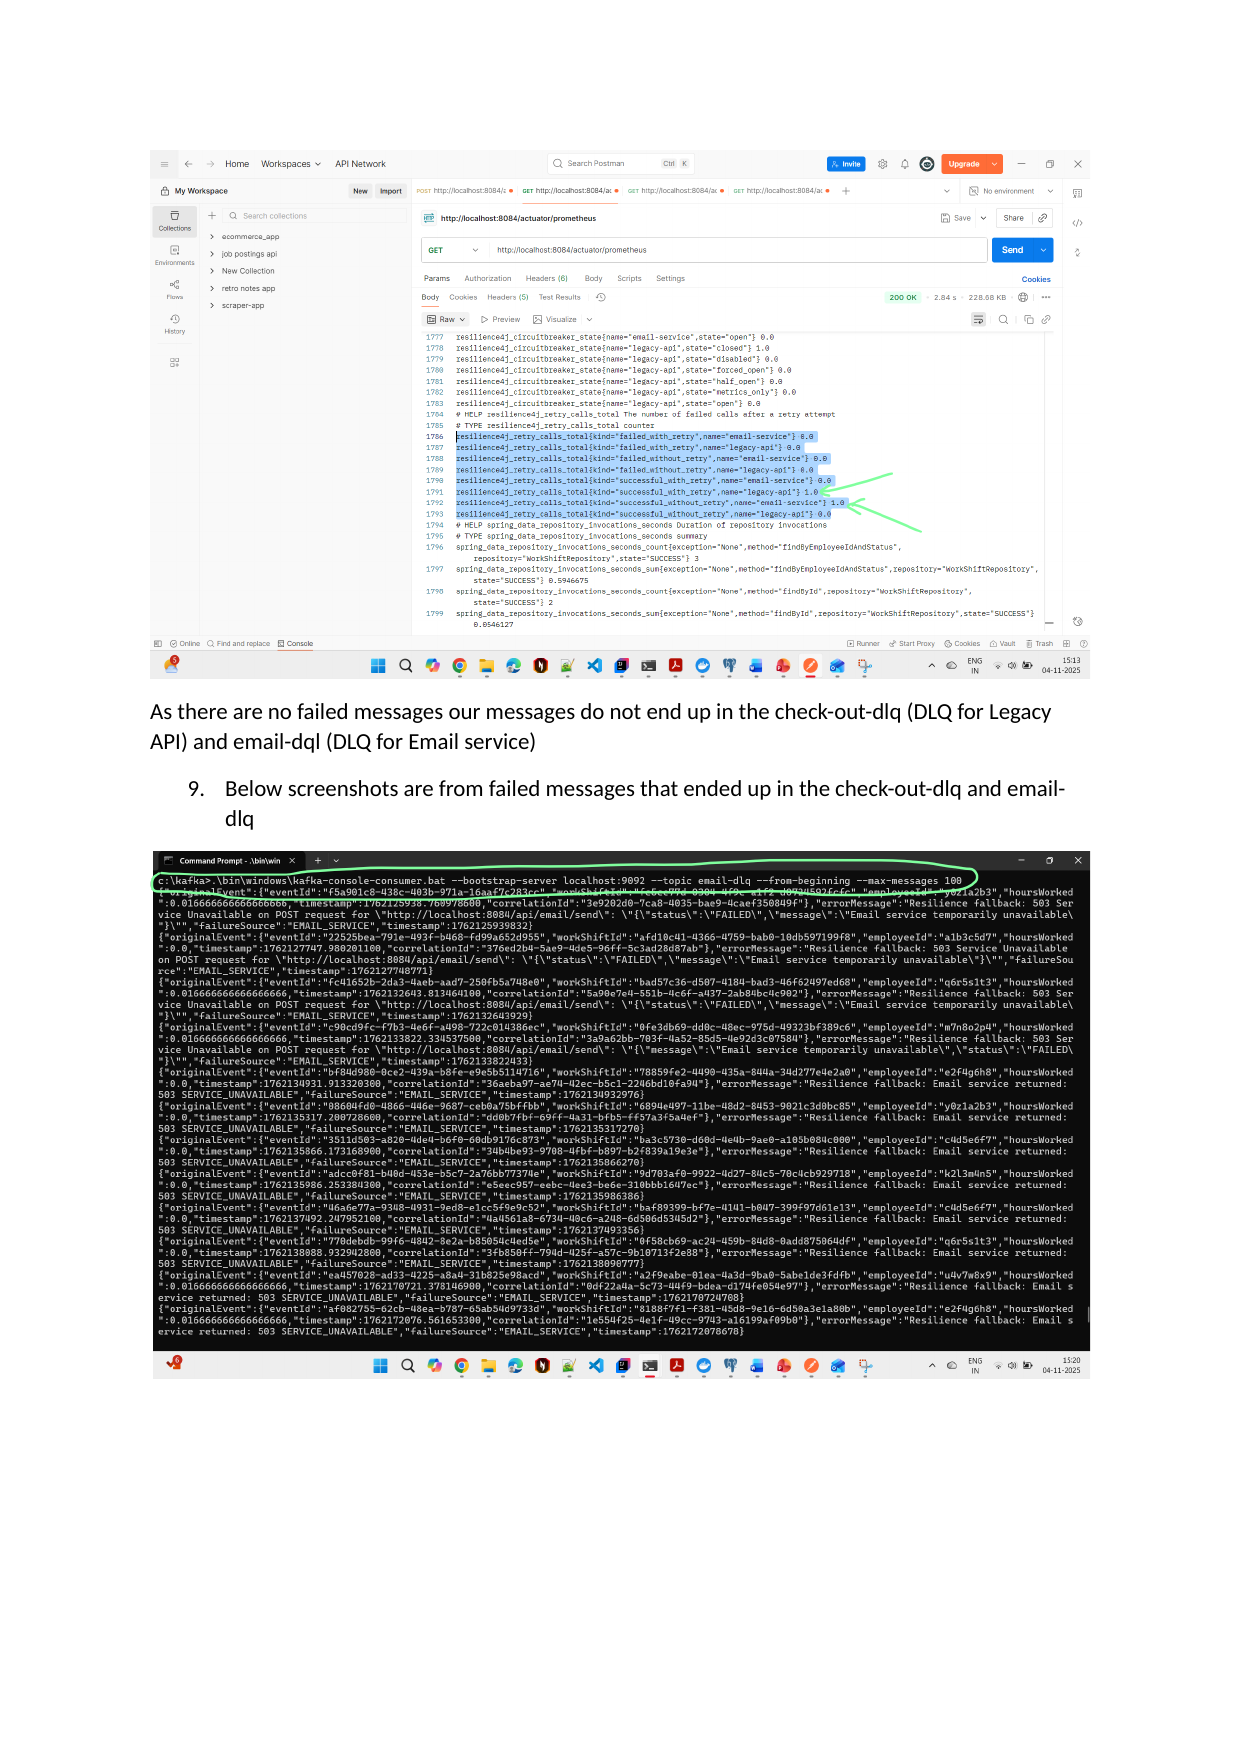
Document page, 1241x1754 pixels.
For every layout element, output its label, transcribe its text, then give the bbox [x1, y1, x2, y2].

picture [150, 851, 1091, 1379]
list Below screenshots are from failed messages that ended up in the check-out-dlq and email-dlq [187, 774, 1090, 833]
picture [150, 150, 1091, 679]
text As there are no failed messages our messages do not end up in the check-out-dlq (DLQ for Legacy API) and email-dql (DLQ for Email service) [150, 697, 1090, 756]
